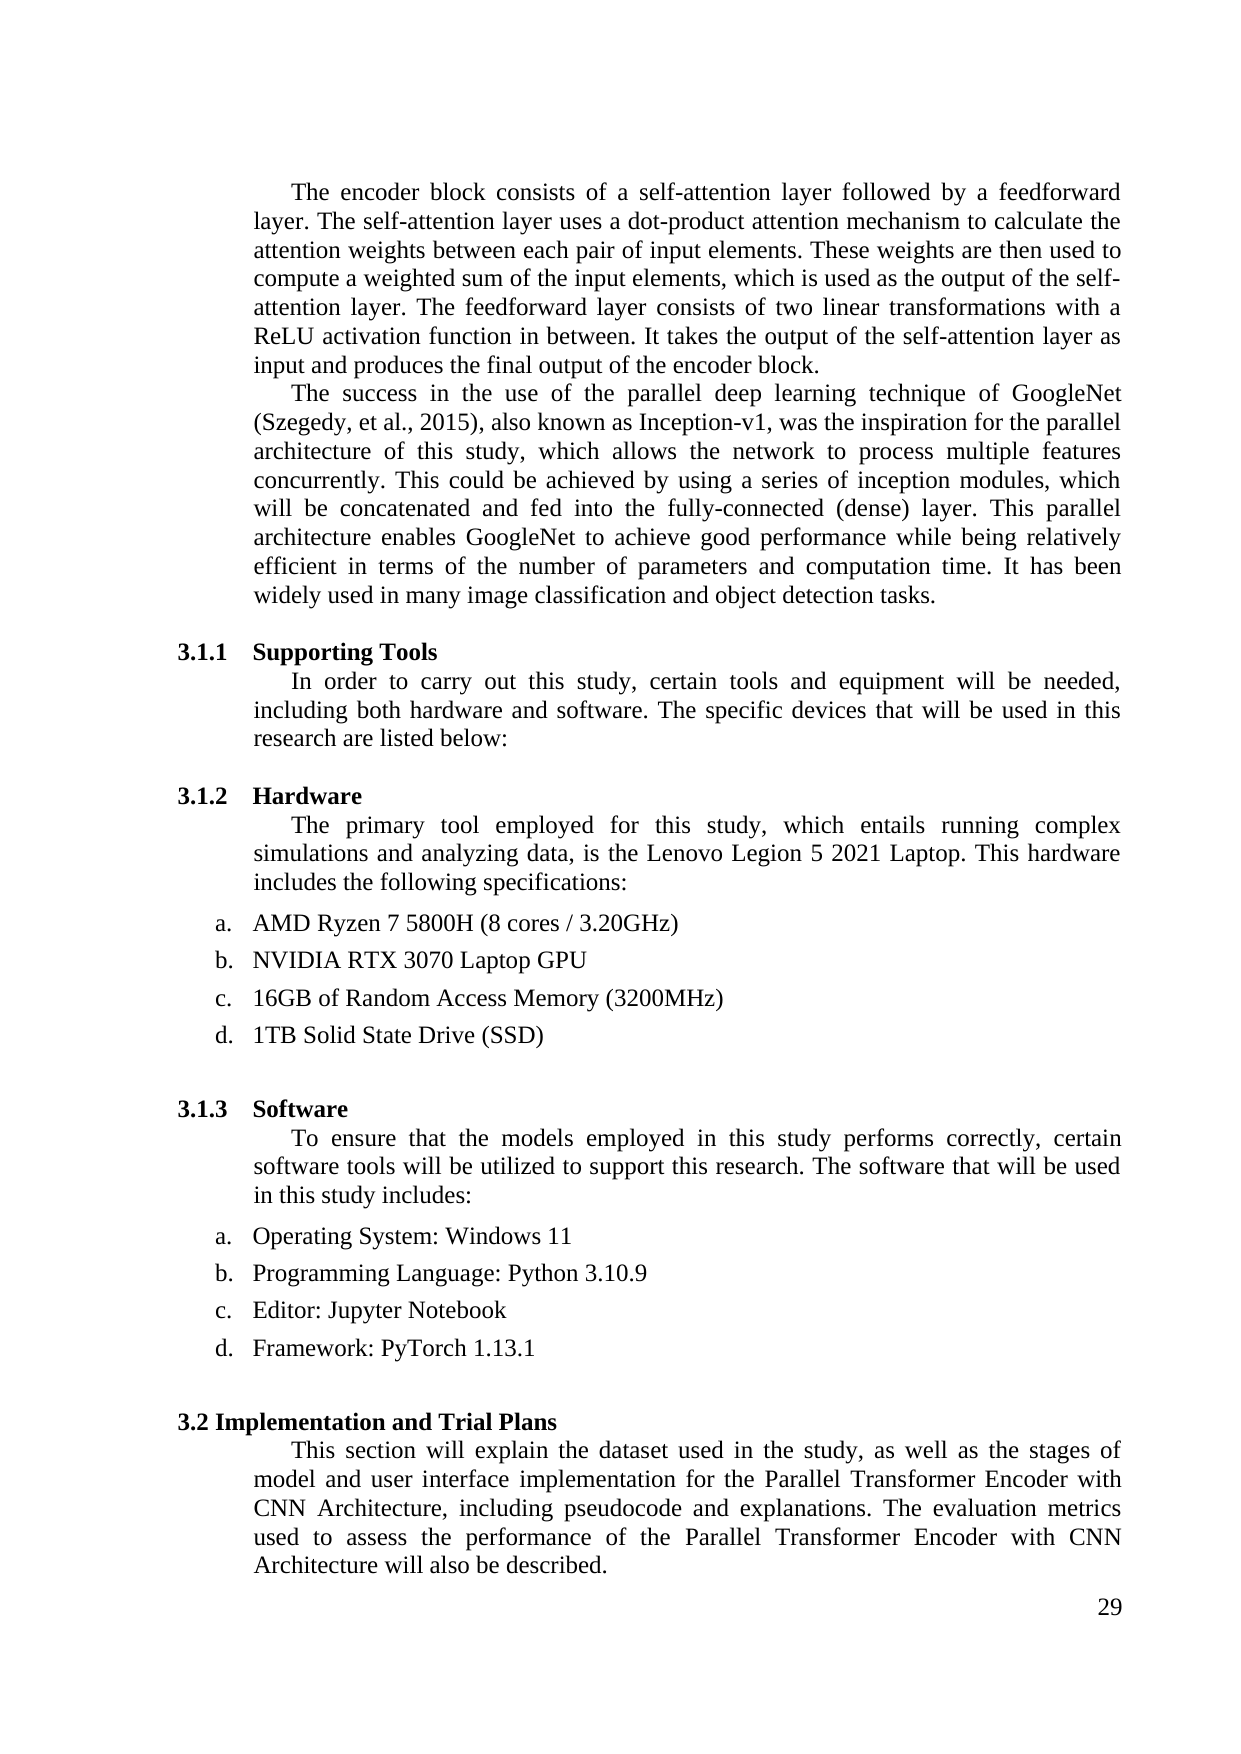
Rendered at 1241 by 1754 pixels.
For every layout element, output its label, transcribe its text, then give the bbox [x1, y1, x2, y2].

list AMD Ryzen 7 5800H (8 cores / 3.20GHz) [215, 908, 1122, 937]
text To ensure that the models employed in this study performs correctly, certain software tools will be utilized to support this research. The software that will be used in this study includes: [253, 1123, 1122, 1209]
text This section will explain the dataset used in the study, as well as the stages of model and user interface implementation for the Parallel Transformer Encoder with CNN Architecture, including pseudocode and explanations. The evaluation metrics used to assess the performance of the Parallel Transformer Encoder with CNN Architecture will also be described. [253, 1436, 1122, 1579]
list 16GB of Random Access Memory (3200MHz) [215, 983, 1122, 1011]
text In order to carry out this study, certain tools and equipment will be needed, including both hardware and software. The specific devices that will be used in this research are listed below: [253, 666, 1122, 752]
subtitle Hardware [177, 781, 1122, 810]
list NVIDIA RTX 3070 Laptop GPU [215, 946, 1122, 974]
text The encoder block consists of a self-attention layer followed by a feedforward layer. The self-attention layer uses a dot-product attention mechanism to calculate the attention weights between each pair of input elements. These weights are then used to compute a weighted sum of the input elements, which is used as the output of the self-attention layer. The feedforward layer consists of two linear transformations with a ReLU activation function in between. It takes the output of the self-attention layer as input and produces the final output of the encoder block. [253, 177, 1122, 378]
list Programming Language: Python 3.10.9 [215, 1258, 1122, 1287]
subtitle Software [177, 1094, 1122, 1123]
subtitle Implementation and Trial Plans [177, 1407, 1122, 1436]
text The primary tool employed for this study, which entails running complex simulations and analyzing data, is the Lenovo Legion 5 2021 Laptop. This hardware includes the following specifications: [253, 810, 1122, 896]
list 1TB Solid State Drive (SSD) [215, 1020, 1122, 1048]
subtitle Supporting Tools [177, 637, 1122, 666]
list Framework: PyTorch 1.13.1 [215, 1333, 1122, 1361]
text The success in the use of the parallel deep learning technique of GoogleNet, also known as Inception-v1, was the inspiration for the parallel architecture of this study, which allows the network to process multiple features concurrently. This could be achieved by using a series of inception modules, which will be concatenated and fed into the fully-connected (dense) layer. This parallel architecture enables GoogleNet to achieve good performance while being relatively efficient in terms of the number of parameters and computation time. It has been widely used in many image classification and object detection tasks. [253, 378, 1122, 608]
list Editor: Jupyter Notebook [215, 1296, 1122, 1324]
list Operating System: Windows 11 [215, 1221, 1122, 1250]
